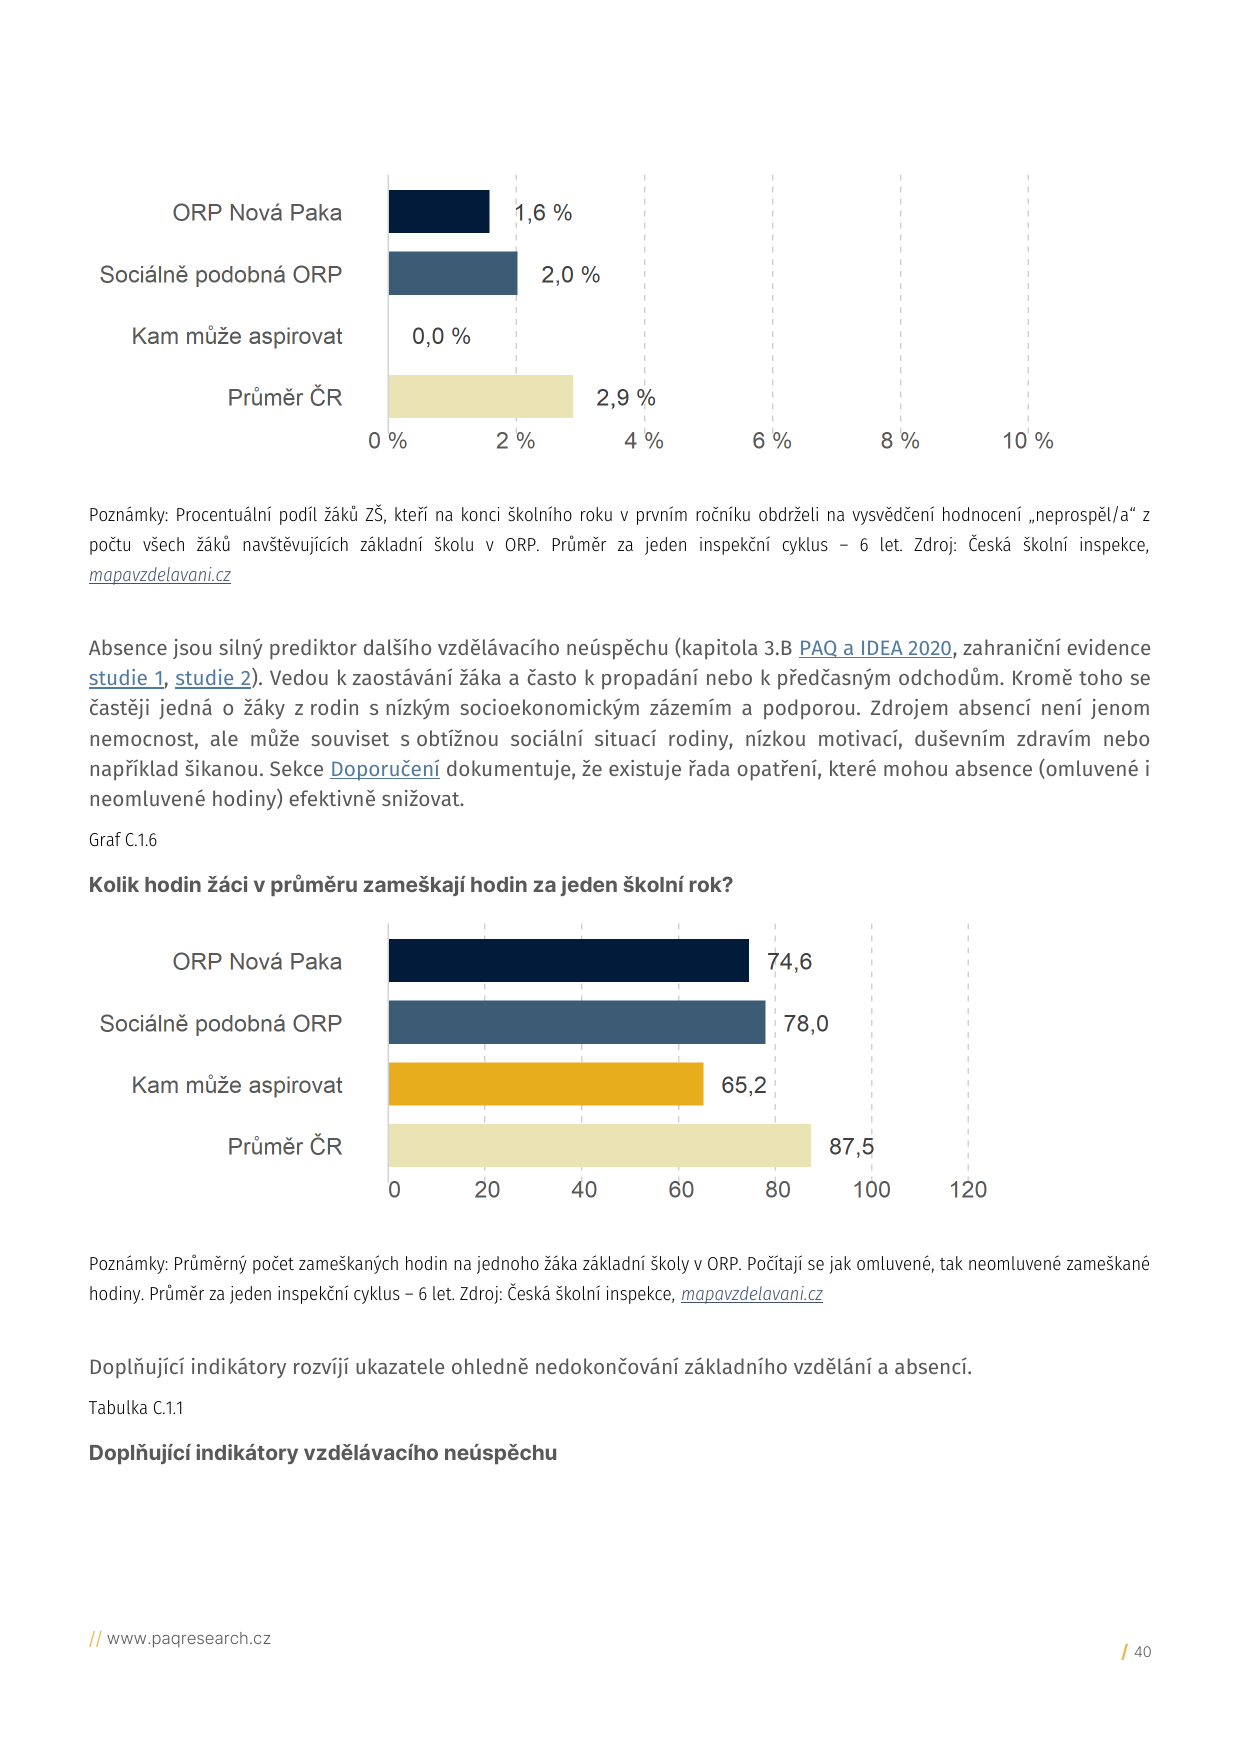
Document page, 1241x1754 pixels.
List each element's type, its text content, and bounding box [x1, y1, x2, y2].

text Poznámky: Procentuální podíl žáků ZŠ, kteří na konci školního roku v prvním ročníku obdrželi na vysvědčení hodnocení „neprospěl/a“ z počtu všech žáků navštěvujících základní školu v ORP. Průměr za jeden inspekční cyklus – 6 let. Zdroj: Česká školní inspekce, mapavzdelavani.cz [89, 496, 1152, 586]
text Kolik hodin žáci v průměru zameškají hodin za jeden školní rok? [89, 867, 1152, 897]
text Doplňující indikátory rozvíjí ukazatele ohledně nedokončování základního vzdělání a absencí. [89, 1350, 1152, 1380]
text Absence jsou silný prediktor dalšího vzdělávacího neúspěchu (kapitola 3.B PAQ a IDEA 2020, zahraniční evidence studie 1, studie 2). Vedou k zaostávání žáka a často k propadání nebo k předčasným odchodům. Kromě toho se častěji jedná o žáky z rodin s nízkým socioekonomickým zázemím a podporou. Zdrojem absencí není jenom nemocnost, ale může souviset s obtížnou sociální situací rodiny, nízkou motivací, duševním zdravím nebo například šikanou. Sekce Doporučení dokumentuje, že existuje řada opatření, které mohou absence (omluvené i neomluvené hodiny) efektivně snižovat. [89, 631, 1152, 812]
text Graf C.1.6 [89, 828, 1152, 851]
picture [88, 147, 1139, 480]
text Poznámky: Průměrný počet zameškaných hodin na jednoho žáka základní školy v ORP. Počítají se jak omluvené, tak neomluvené zameškané hodiny. Průměr za jeden inspekční cyklus – 6 let. Zdroj: Česká školní inspekce, mapavzdelavani.cz [89, 1245, 1152, 1306]
text Tabulka C.1.1 [89, 1397, 1152, 1419]
picture [88, 897, 1139, 1229]
text Doplňující indikátory vzdělávacího neúspěchu [89, 1435, 1152, 1465]
